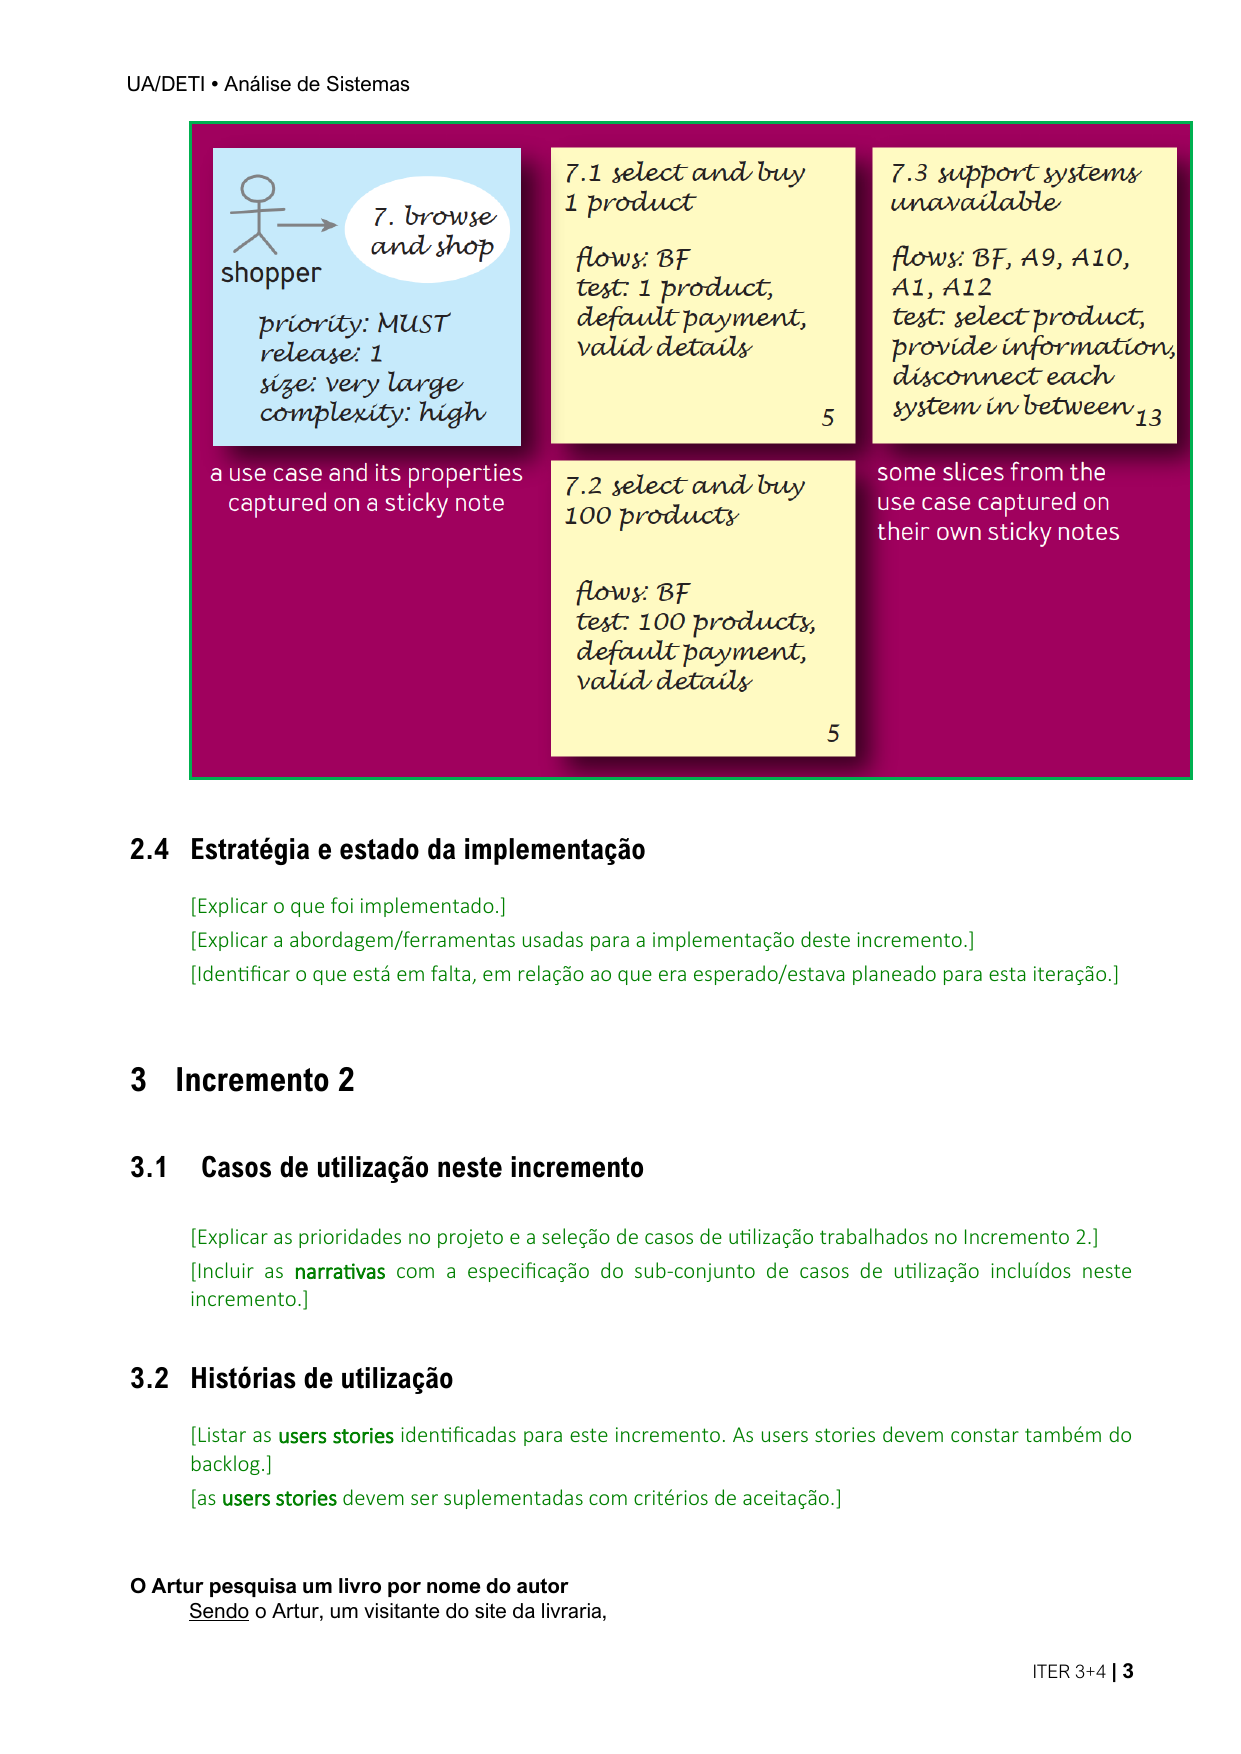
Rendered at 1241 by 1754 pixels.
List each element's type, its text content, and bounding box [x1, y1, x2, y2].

text O Artur pesquisa um livro por nome do autor [130, 1573, 1134, 1598]
text [Explicar as prioridades no projeto e a seleção de casos de utilização trabalhados no Incremento 2.] [190, 1222, 1134, 1250]
text [as users stories devem ser suplementadas com critérios de aceitação.] [190, 1483, 1134, 1511]
subtitle Incremento 2 [130, 1059, 1134, 1099]
text [Incluir as narrativas com a especificação do sub-conjunto de casos de utilização incluídos neste incremento.] [190, 1256, 1134, 1312]
text [Explicar a abordagem/ferramentas usadas para a implementação deste incremento.] [190, 925, 1134, 953]
subtitle Estratégia e estado da implementação [130, 832, 1075, 866]
subtitle Histórias de utilização [130, 1362, 1075, 1396]
text Sendo o Artur, um visitante do site da livraria, [189, 1598, 1134, 1623]
subtitle Casos de utilização neste incremento [130, 1149, 1134, 1184]
picture [192, 124, 1190, 777]
text [Identificar o que está em falta, em relação ao que era esperado/estava planeado para esta iteração.] [190, 959, 1134, 987]
text [Explicar o que foi implementado.] [190, 891, 1134, 919]
text [Listar as users stories identificadas para este incremento. As users stories devem constar também do backlog.] [190, 1421, 1134, 1477]
